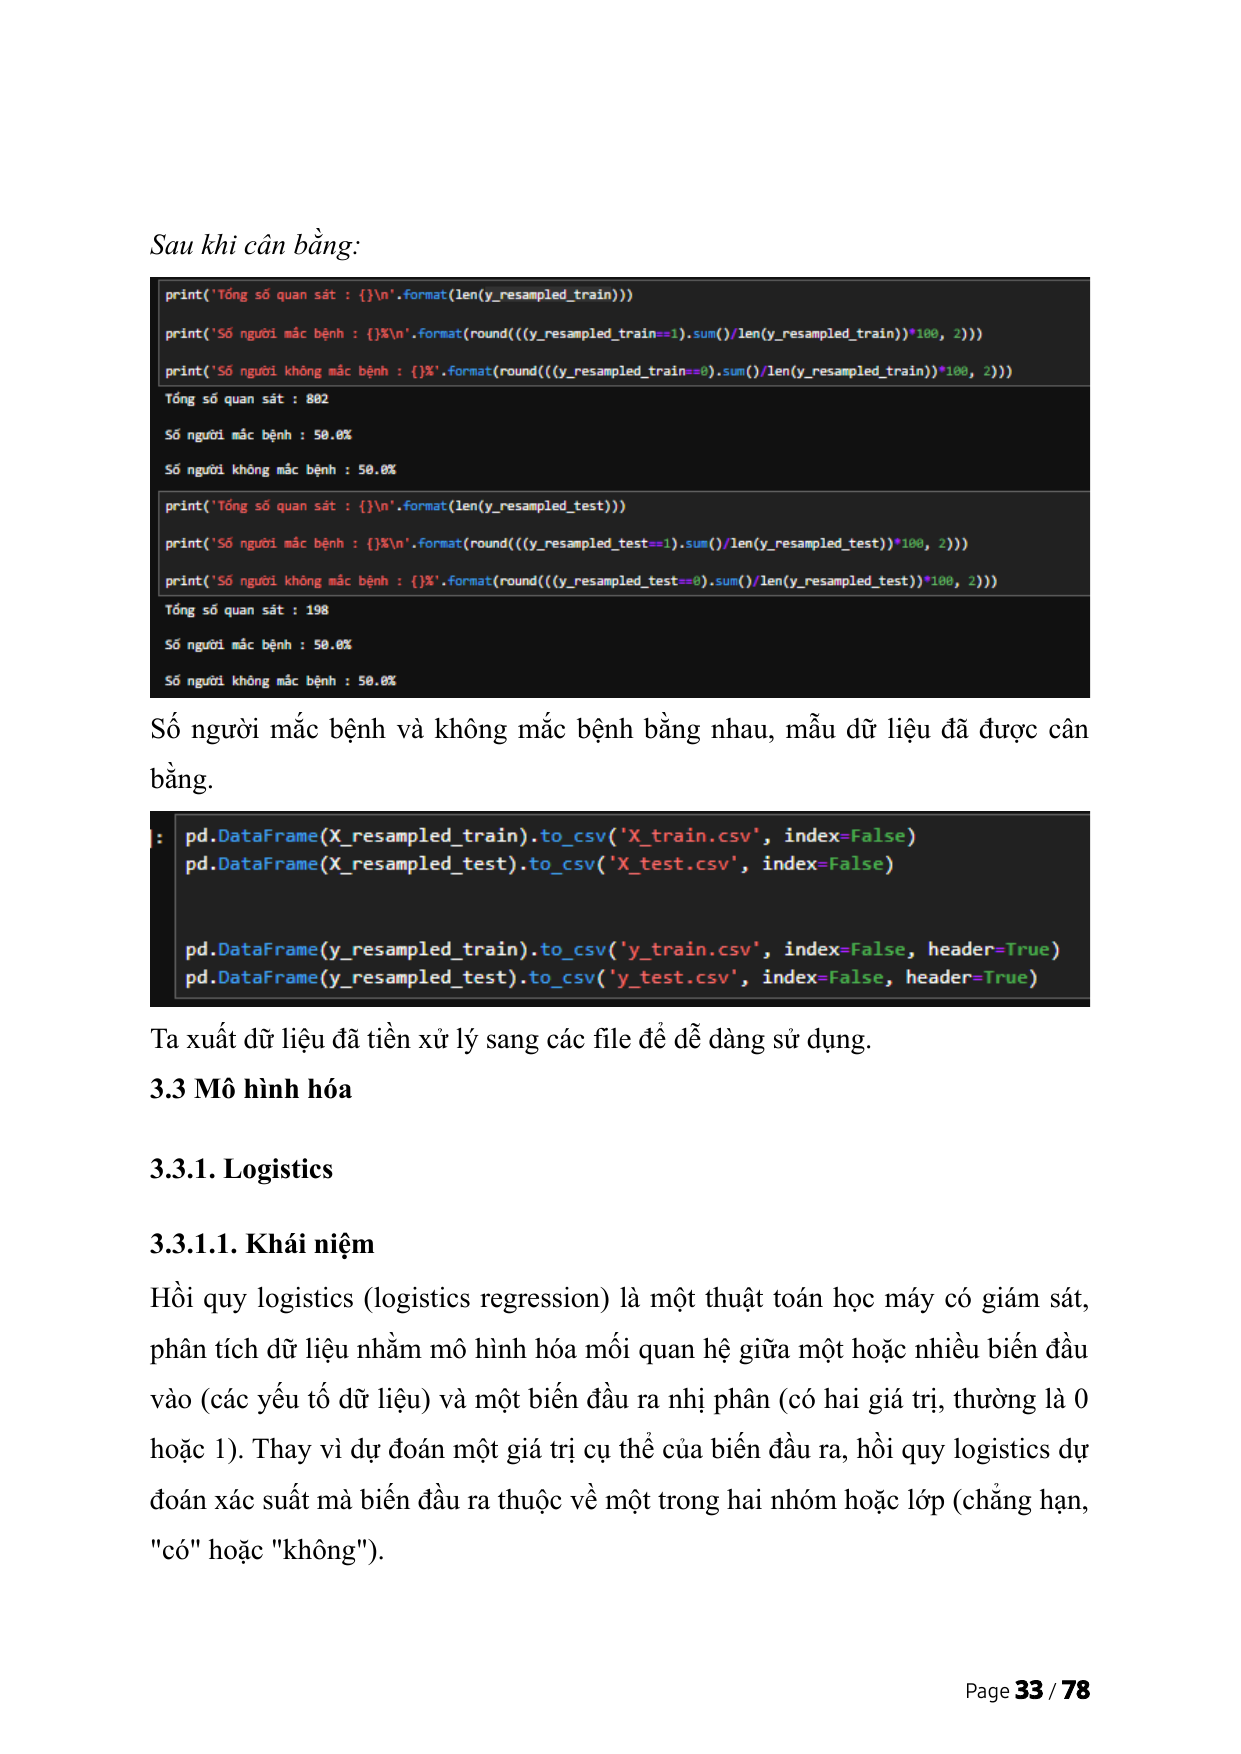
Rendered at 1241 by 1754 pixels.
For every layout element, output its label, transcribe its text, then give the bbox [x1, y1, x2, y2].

subtitle 3.3 Mô hình hóa [150, 1071, 1090, 1105]
picture [150, 811, 1091, 1007]
subtitle 3.3.1. Logistics [150, 1151, 1090, 1184]
subtitle 3.3.1.1. Khái niệm [150, 1226, 1090, 1259]
text Sau khi cân bằng: [150, 227, 1090, 261]
text Ta xuất dữ liệu đã tiền xử lý sang các file để dễ dàng sử dụng. [150, 1021, 1090, 1054]
picture [150, 277, 1091, 698]
text Hồi quy logistics (logistics regression) là một thuật toán học máy có giám sát, phân tích dữ liệu nhằm mô hình hóa mối quan hệ giữa một hoặc nhiều biến đầu vào (các yếu tố dữ liệu) và một biến đầu ra nhị phân (có hai giá trị, thường là 0 hoặc 1). Thay vì dự đoán một giá trị cụ thể của biến đầu ra, hồi quy logistics dự đoán xác suất mà biến đầu ra thuộc về một trong hai nhóm hoặc lớp (chẳng hạn, "có" hoặc "không"). [150, 1281, 1090, 1566]
text Số người mắc bệnh và không mắc bệnh bằng nhau, mẫu dữ liệu đã được cân bằng. [150, 711, 1090, 795]
